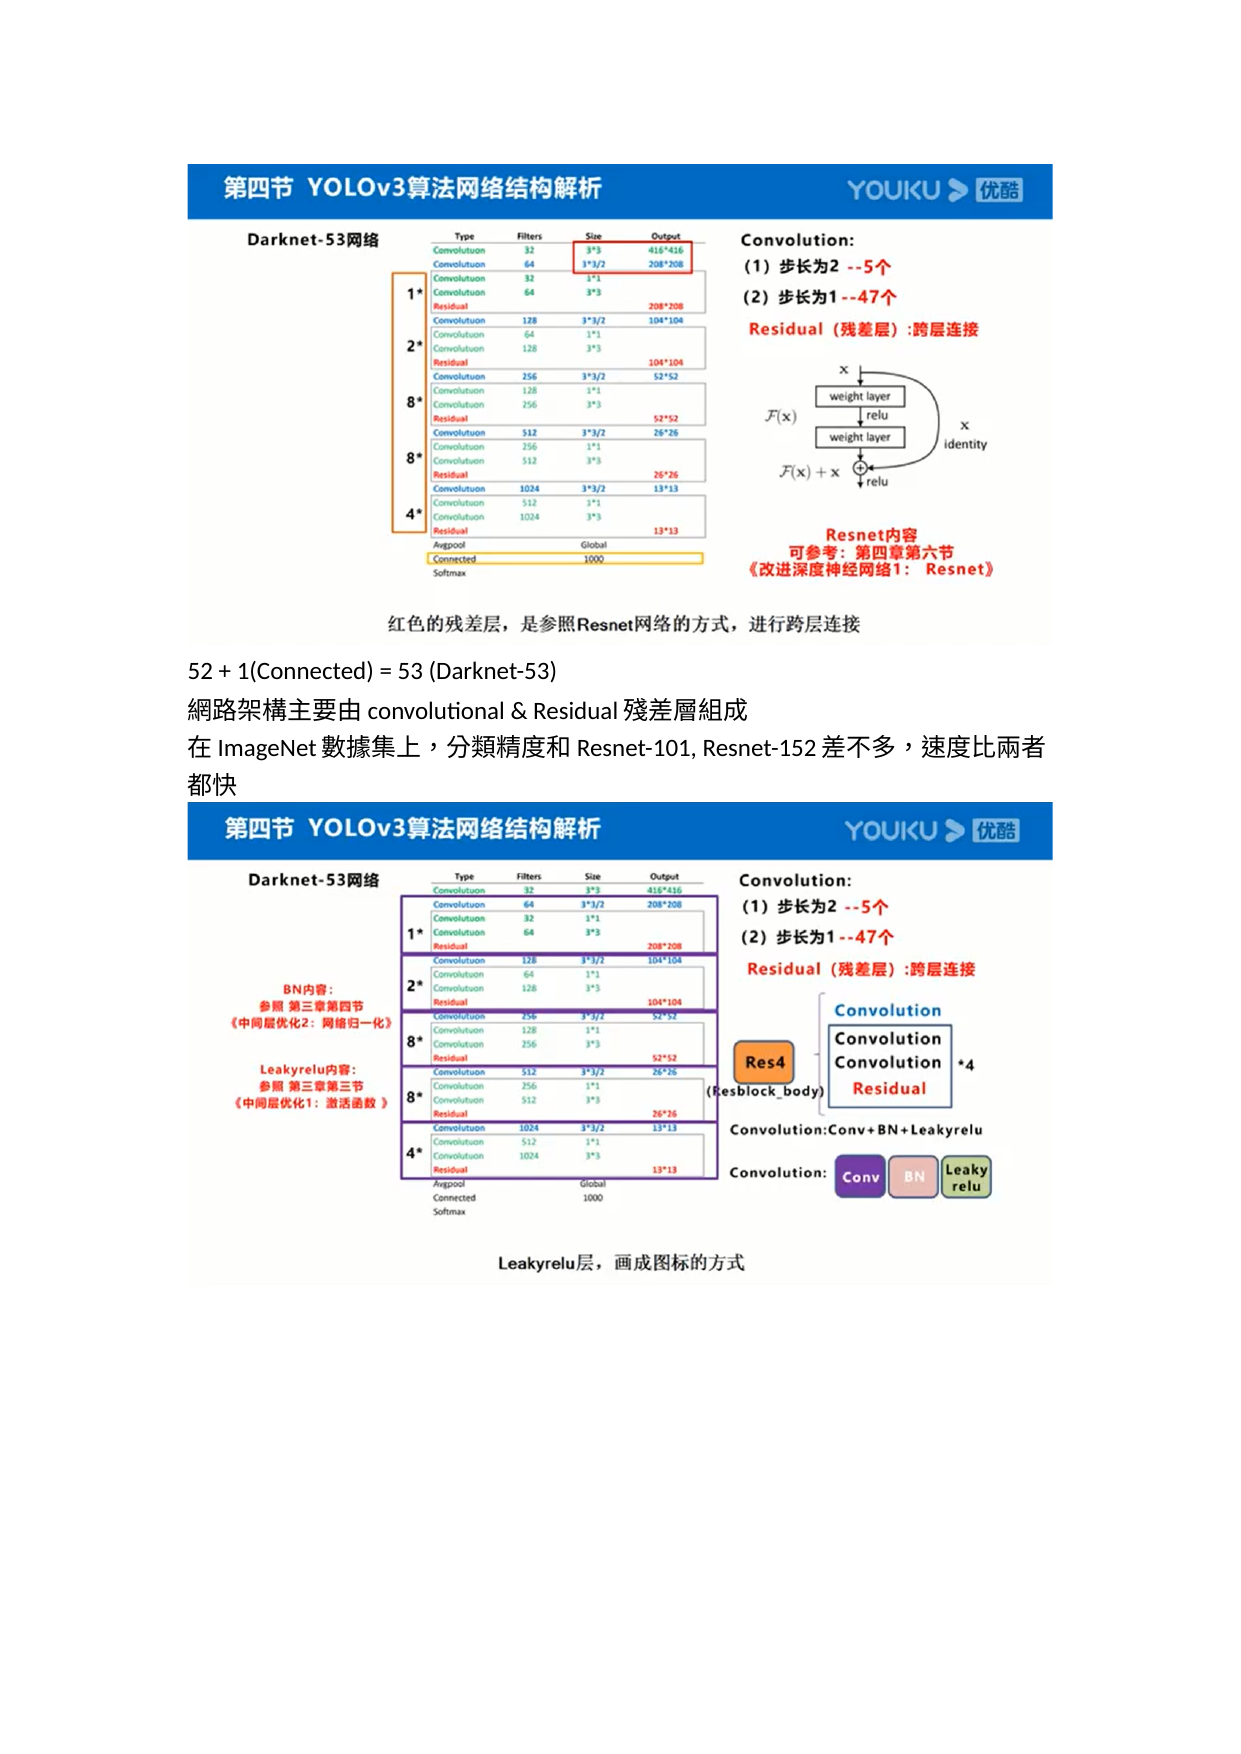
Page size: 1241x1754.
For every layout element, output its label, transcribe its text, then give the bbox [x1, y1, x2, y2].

text 52 + 1(Connected) = 53 (Darknet-53) [187, 652, 1053, 689]
picture [187, 802, 1053, 1287]
text 在ImageNet數據集上，分類精度和Resnet-101, Resnet-152差不多，速度比兩者都快 [187, 727, 1053, 802]
text 網路架構主要由convolutional & Residual殘差層組成 [187, 689, 1053, 727]
picture [187, 164, 1053, 645]
